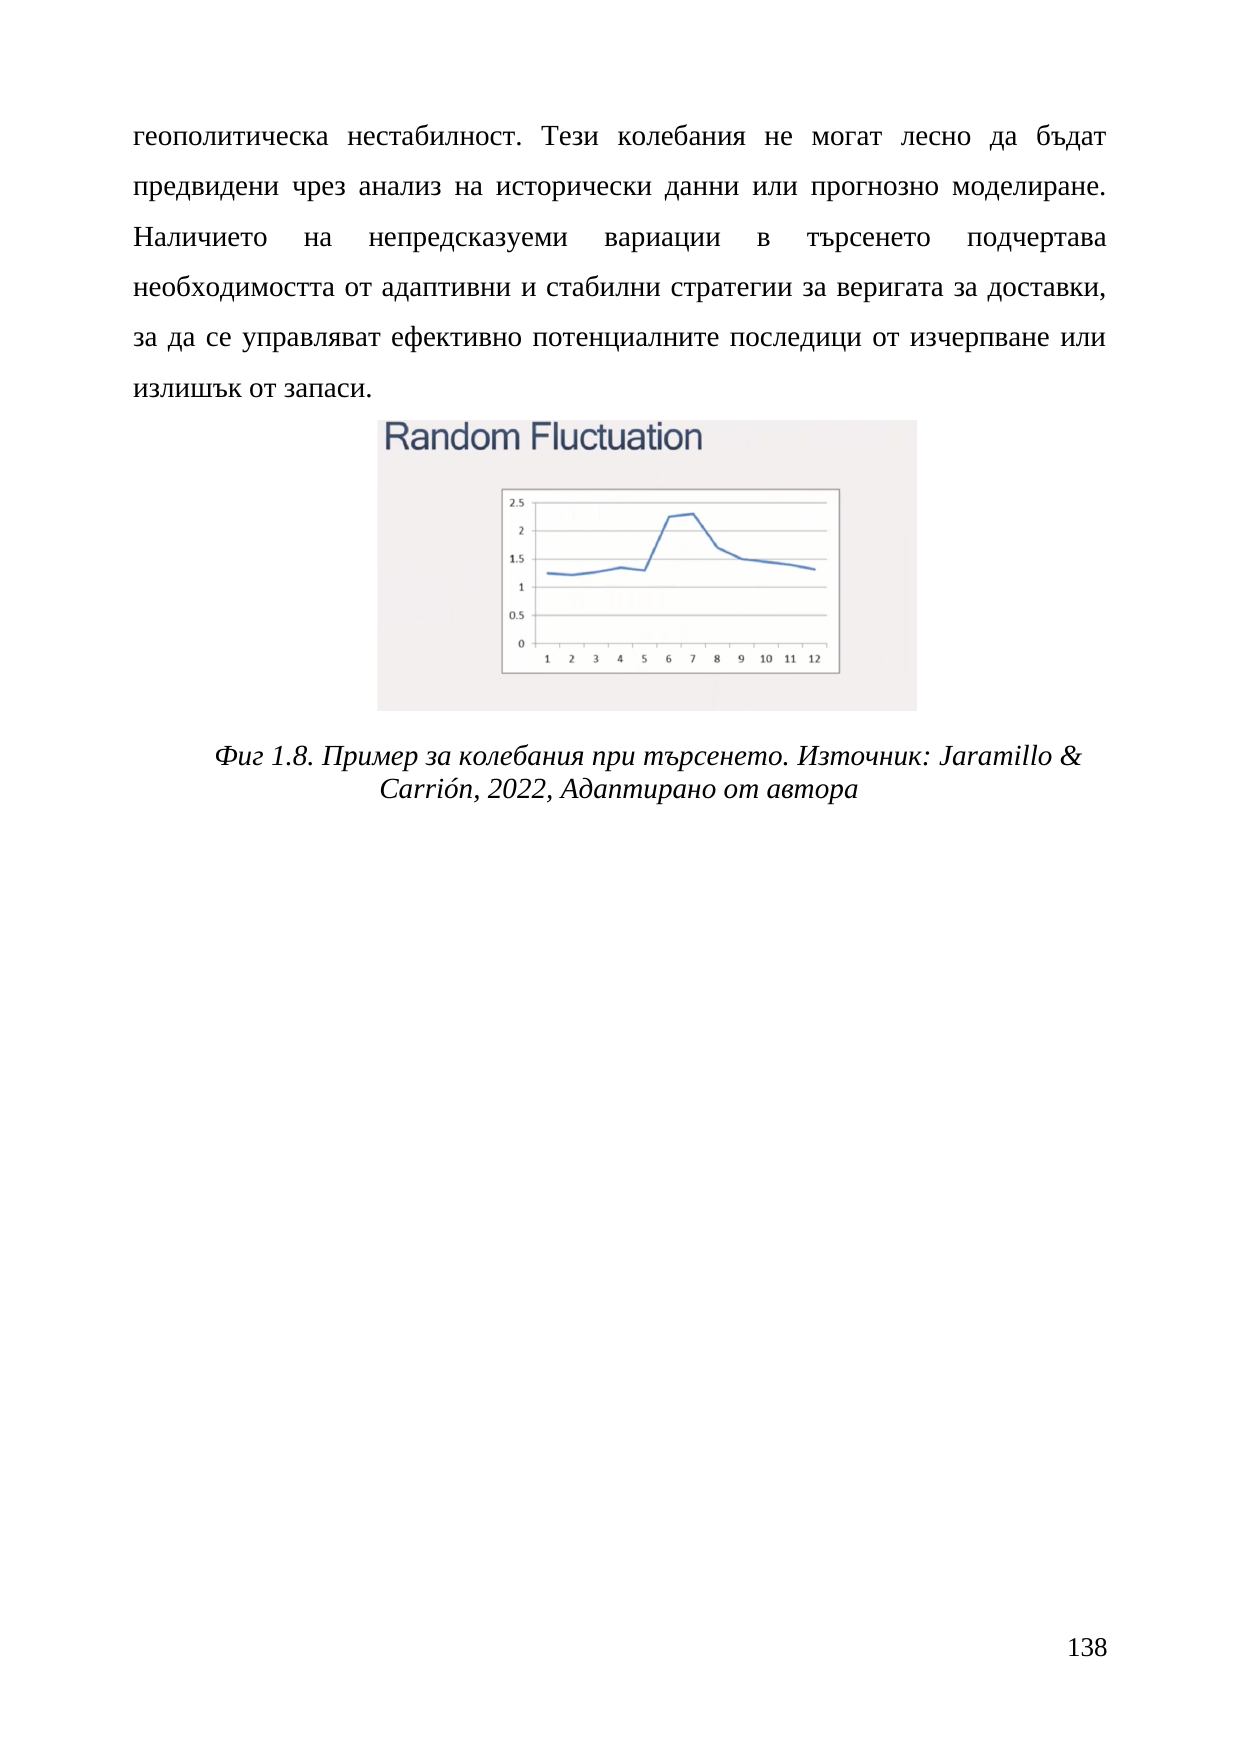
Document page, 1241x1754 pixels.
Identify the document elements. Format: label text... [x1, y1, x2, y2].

picture [377, 420, 918, 711]
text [133, 118, 1107, 403]
title Фиг 1.8. Пример за колебания при търсенето. Източник: Jaramillo & Carrión, 2022, Адаптирано от автора [133, 738, 1107, 805]
